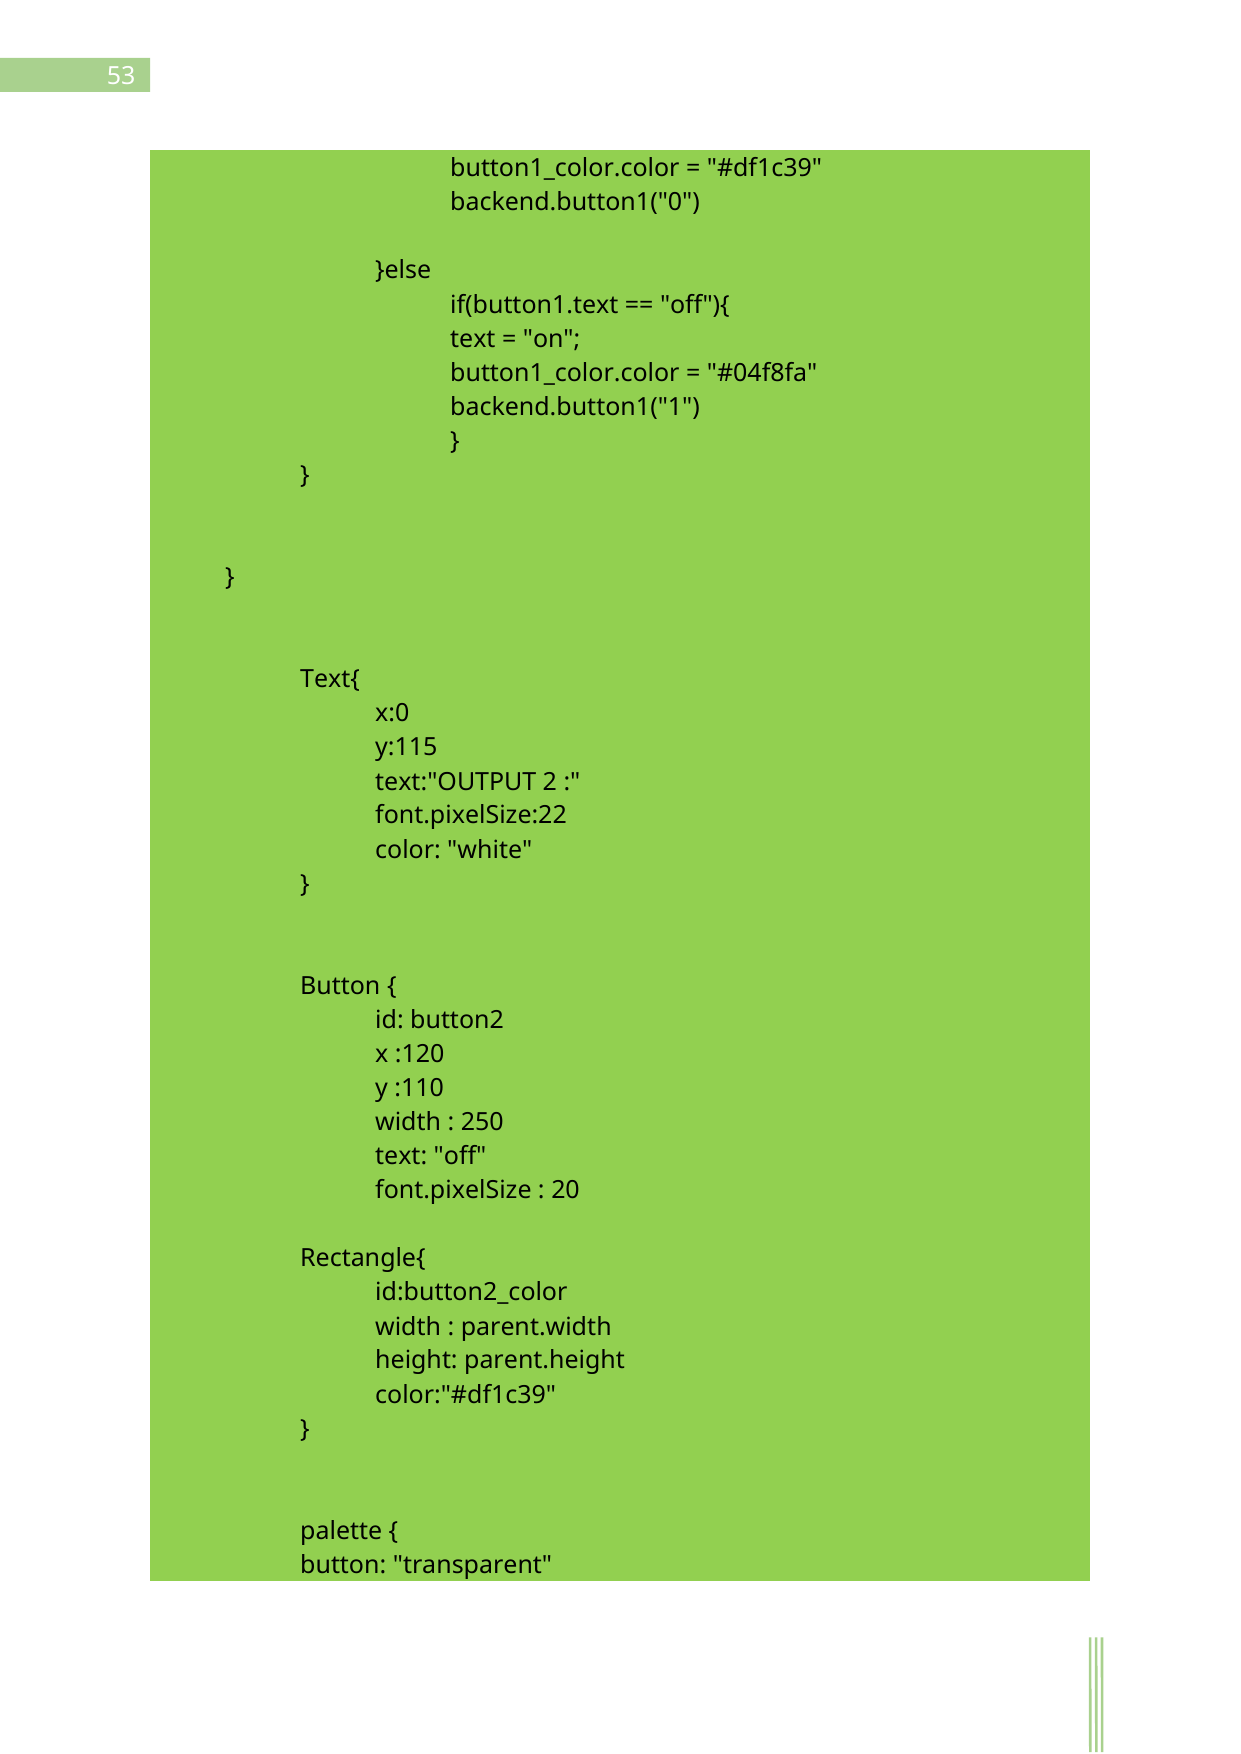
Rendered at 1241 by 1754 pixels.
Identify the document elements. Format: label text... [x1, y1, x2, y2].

text color:"#df1c39" [150, 1376, 1090, 1410]
text button1_color.color = "#df1c39" [150, 150, 1090, 184]
text button: "transparent" [150, 1547, 1090, 1581]
text } [150, 865, 1090, 899]
text } [150, 422, 1090, 457]
text height: parent.height [150, 1342, 1090, 1376]
text width : 250 [150, 1104, 1090, 1138]
text text = "on"; [150, 320, 1090, 354]
text x :120 [150, 1036, 1090, 1070]
text font.pixelSize:22 [150, 797, 1090, 831]
text } [150, 559, 1090, 593]
text } [150, 1410, 1090, 1444]
text Text{ [150, 661, 1090, 695]
text font.pixelSize : 20 [150, 1172, 1090, 1206]
text width : parent.width [150, 1308, 1090, 1342]
text y :110 [150, 1070, 1090, 1104]
text Rectangle{ [150, 1240, 1090, 1274]
text } [150, 457, 1090, 491]
text x:0 [150, 695, 1090, 729]
text Button { [150, 967, 1090, 1002]
text backend.button1("0") [150, 184, 1090, 218]
text if(button1.text == "off"){ [150, 286, 1090, 320]
text backend.button1("1") [150, 388, 1090, 422]
text text:"OUTPUT 2 :" [150, 763, 1090, 797]
text id: button2 [150, 1002, 1090, 1036]
text button1_color.color = "#04f8fa" [150, 354, 1090, 388]
text text: "off" [150, 1138, 1090, 1172]
text }else [150, 252, 1090, 286]
text color: "white" [150, 831, 1090, 865]
text y:115 [150, 729, 1090, 763]
text id:button2_color [150, 1274, 1090, 1308]
text palette { [150, 1512, 1090, 1547]
